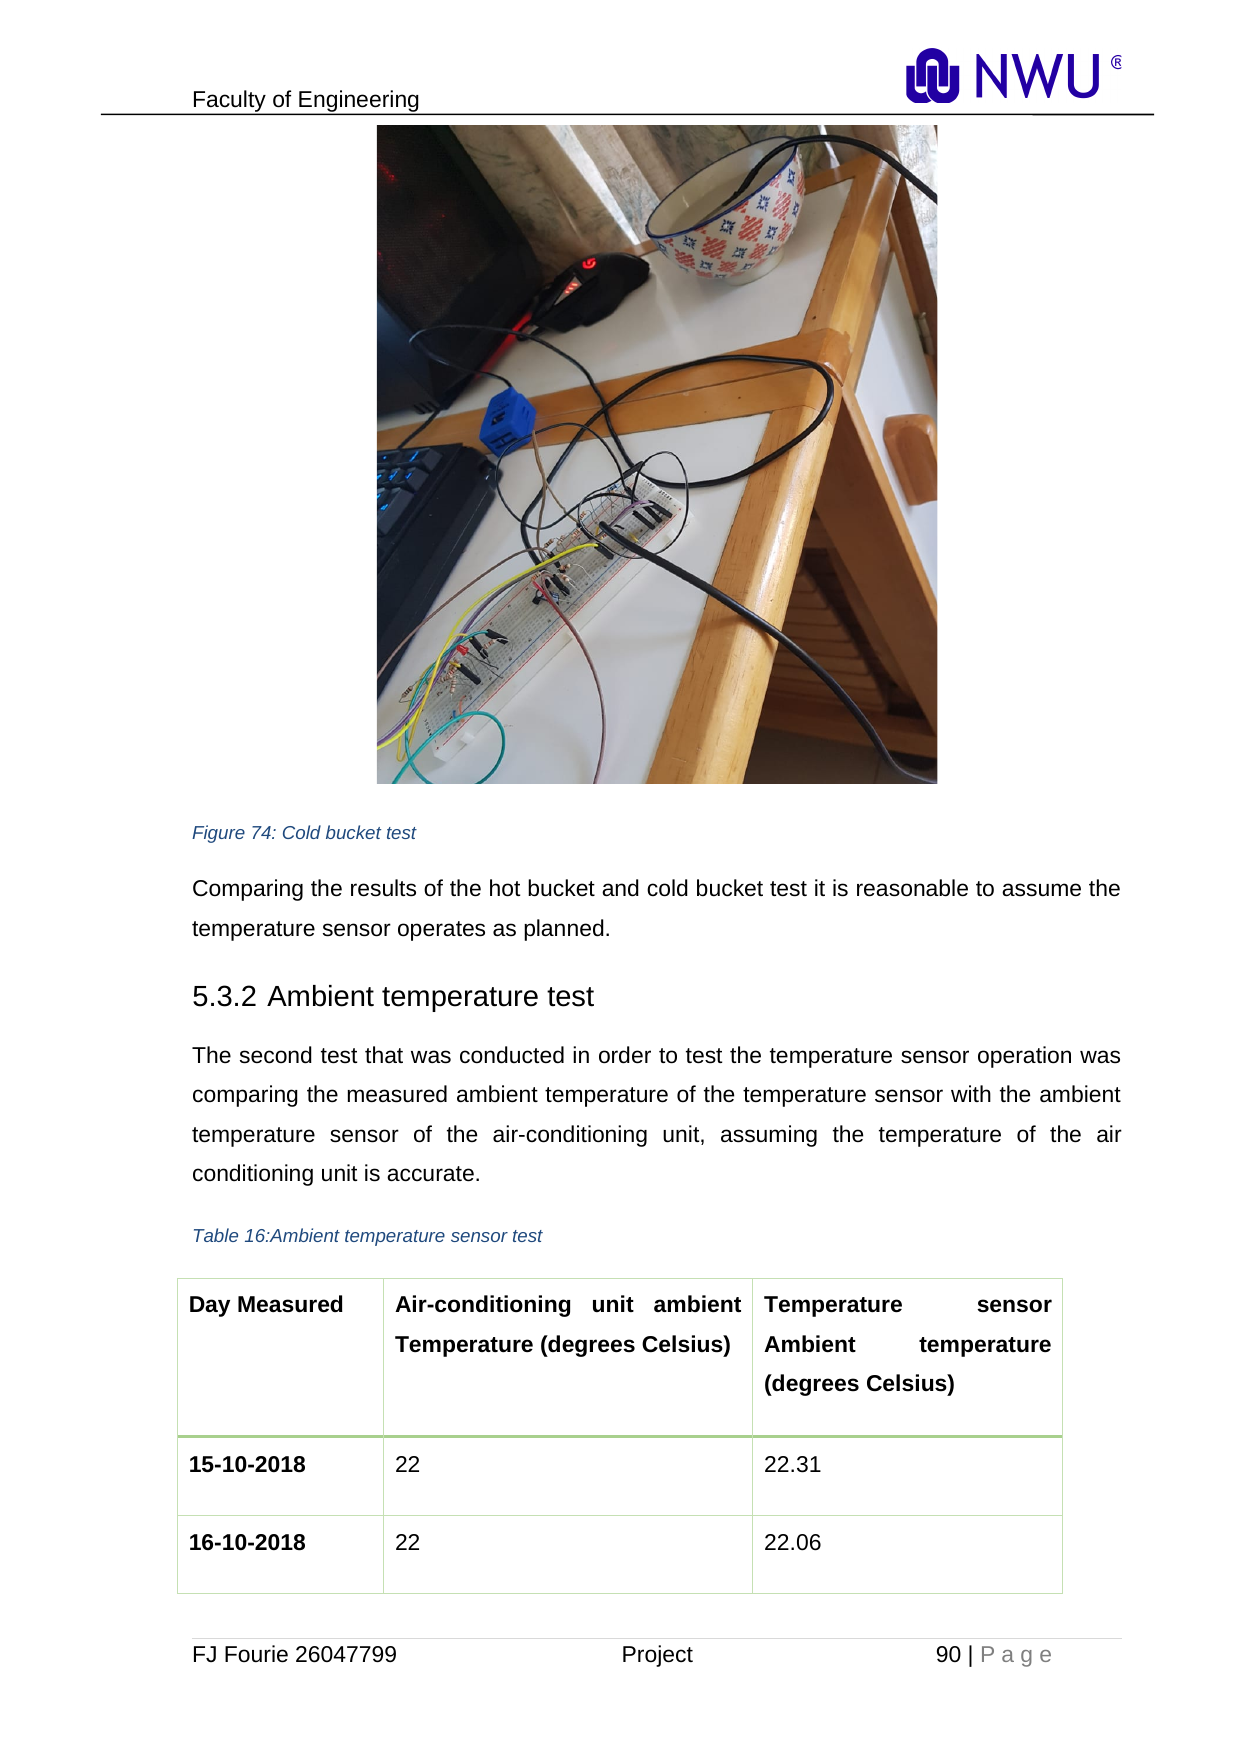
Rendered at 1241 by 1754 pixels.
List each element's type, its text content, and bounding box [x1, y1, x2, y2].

picture [376, 125, 938, 784]
text The second test that was conducted in order to test the temperature sensor operation was comparing the measured ambient temperature of the temperature sensor with the ambient temperature sensor of the air-conditioning unit, assuming the temperature of the air conditioning unit is accurate. [192, 1042, 1122, 1187]
text Table 16:Ambient temperature sensor test [192, 1225, 1122, 1246]
picture [905, 48, 1122, 103]
table_header Day Measured [178, 1279, 383, 1435]
table_cell 22.06 [753, 1516, 1062, 1593]
subtitle Ambient temperature test [192, 979, 1122, 1013]
table_cell 22 [384, 1516, 752, 1593]
table_cell 16-10-2018 [178, 1516, 383, 1593]
table_header Air-conditioning unit ambient Temperature (degrees Celsius) [384, 1279, 752, 1435]
table_cell 15-10-2018 [178, 1438, 383, 1515]
table_cell 22.31 [753, 1438, 1062, 1515]
table_header Temperature sensor Ambient temperature (degrees Celsius) [753, 1279, 1062, 1435]
table_cell 22 [384, 1438, 752, 1515]
text Figure 74: Cold bucket test [192, 822, 1122, 843]
text Comparing the results of the hot bucket and cold bucket test it is reasonable to assume the temperature sensor operates as planned. [192, 875, 1122, 941]
